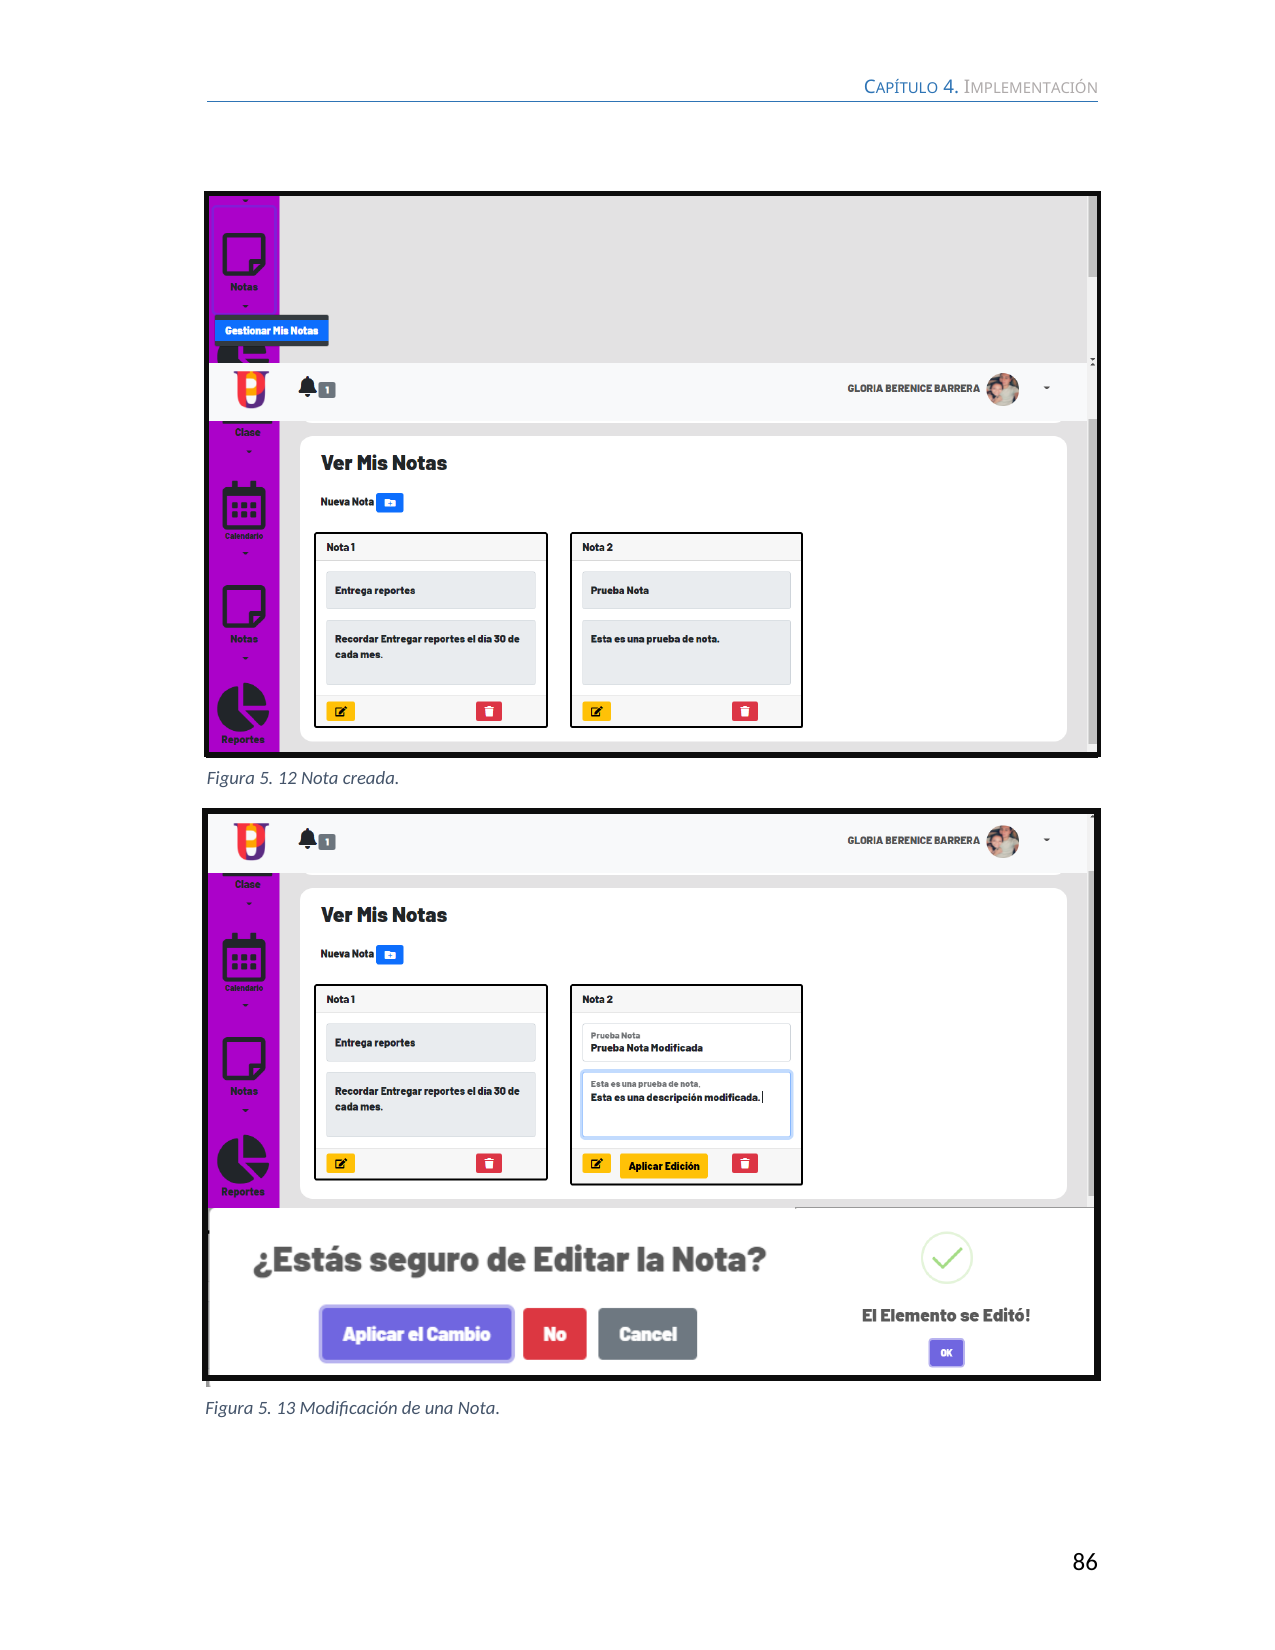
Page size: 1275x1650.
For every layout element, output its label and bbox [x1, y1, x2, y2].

picture [206, 1381, 810, 1387]
picture [208, 814, 1094, 1375]
picture [209, 196, 1097, 752]
